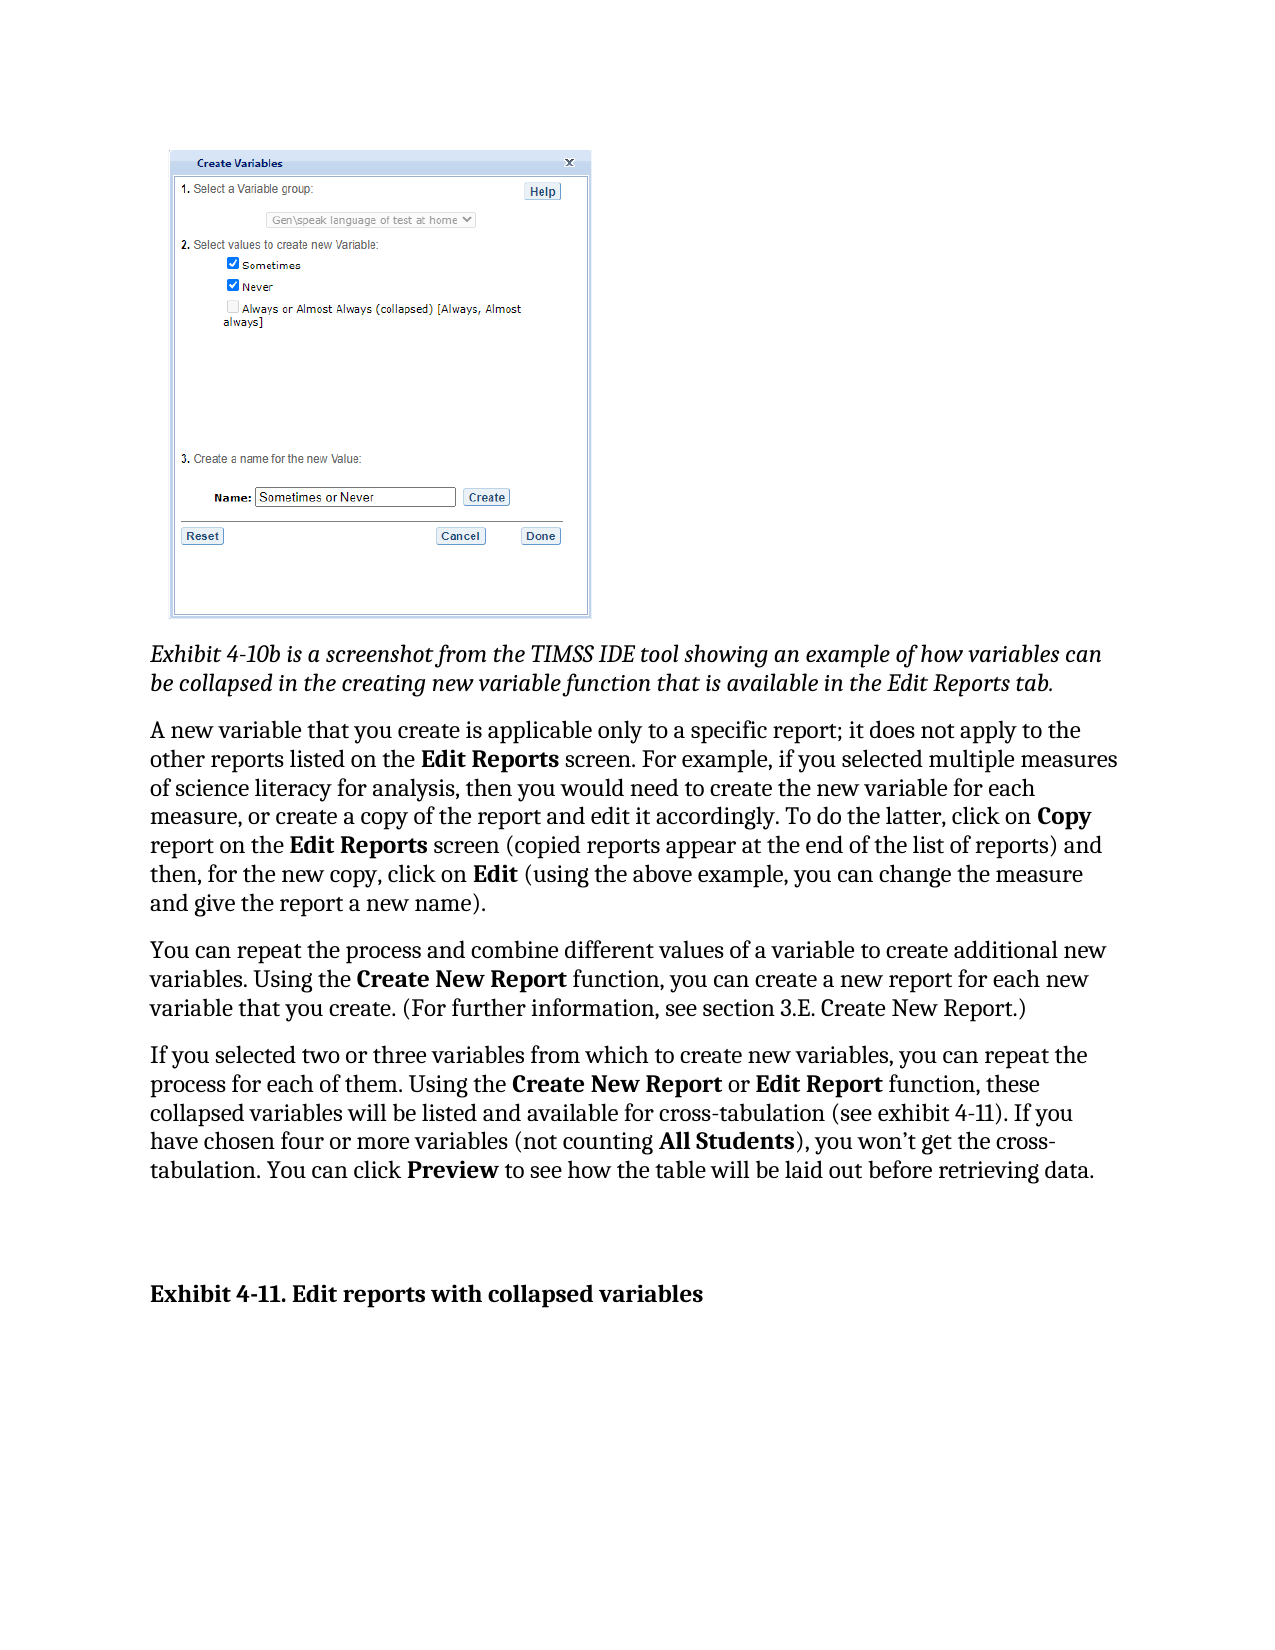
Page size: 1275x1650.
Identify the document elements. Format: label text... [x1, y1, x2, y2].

text Exhibit 4-10b is a screenshot from the TIMSS IDE tool showing an example of how variables can be collapsed in the creating new variable function that is available in the Edit Reports tab. [150, 640, 1125, 697]
text You can repeat the process and combine different values of a variable to create additional new variables. Using the Create New Report function, you can create a new report for each new variable that you create. (For further information, see section 3.E. Create New Report.) [150, 936, 1125, 1022]
text A new variable that you create is applicable only to a specific report; it does not apply to the other reports listed on the Edit Reports screen. For example, if you selected multiple measures of science literacy for analysis, then you would need to create the new variable for each measure, or create a copy of the report and edit it accordingly. To do the latter, click on Copy report on the Edit Reports screen (copied reports appear at the end of the list of reports) and then, for the new copy, click on Edit (using the above example, you can change the measure and give the report a new name). [150, 716, 1125, 917]
text Exhibit 4-11. Edit reports with collapsed variables [150, 1280, 1125, 1308]
picture [168, 150, 592, 619]
text If you selected two or three variables from which to create new variables, you can repeat the process for each of them. Using the Create New Report or Edit Report function, these collapsed variables will be listed and available for cross-tabulation (see exhibit 4-11). If you have chosen four or more variables (not counting All Students), you won’t get the cross-tabulation. You can click Preview to see how the table will be laid out before retrieving data. [150, 1041, 1125, 1185]
